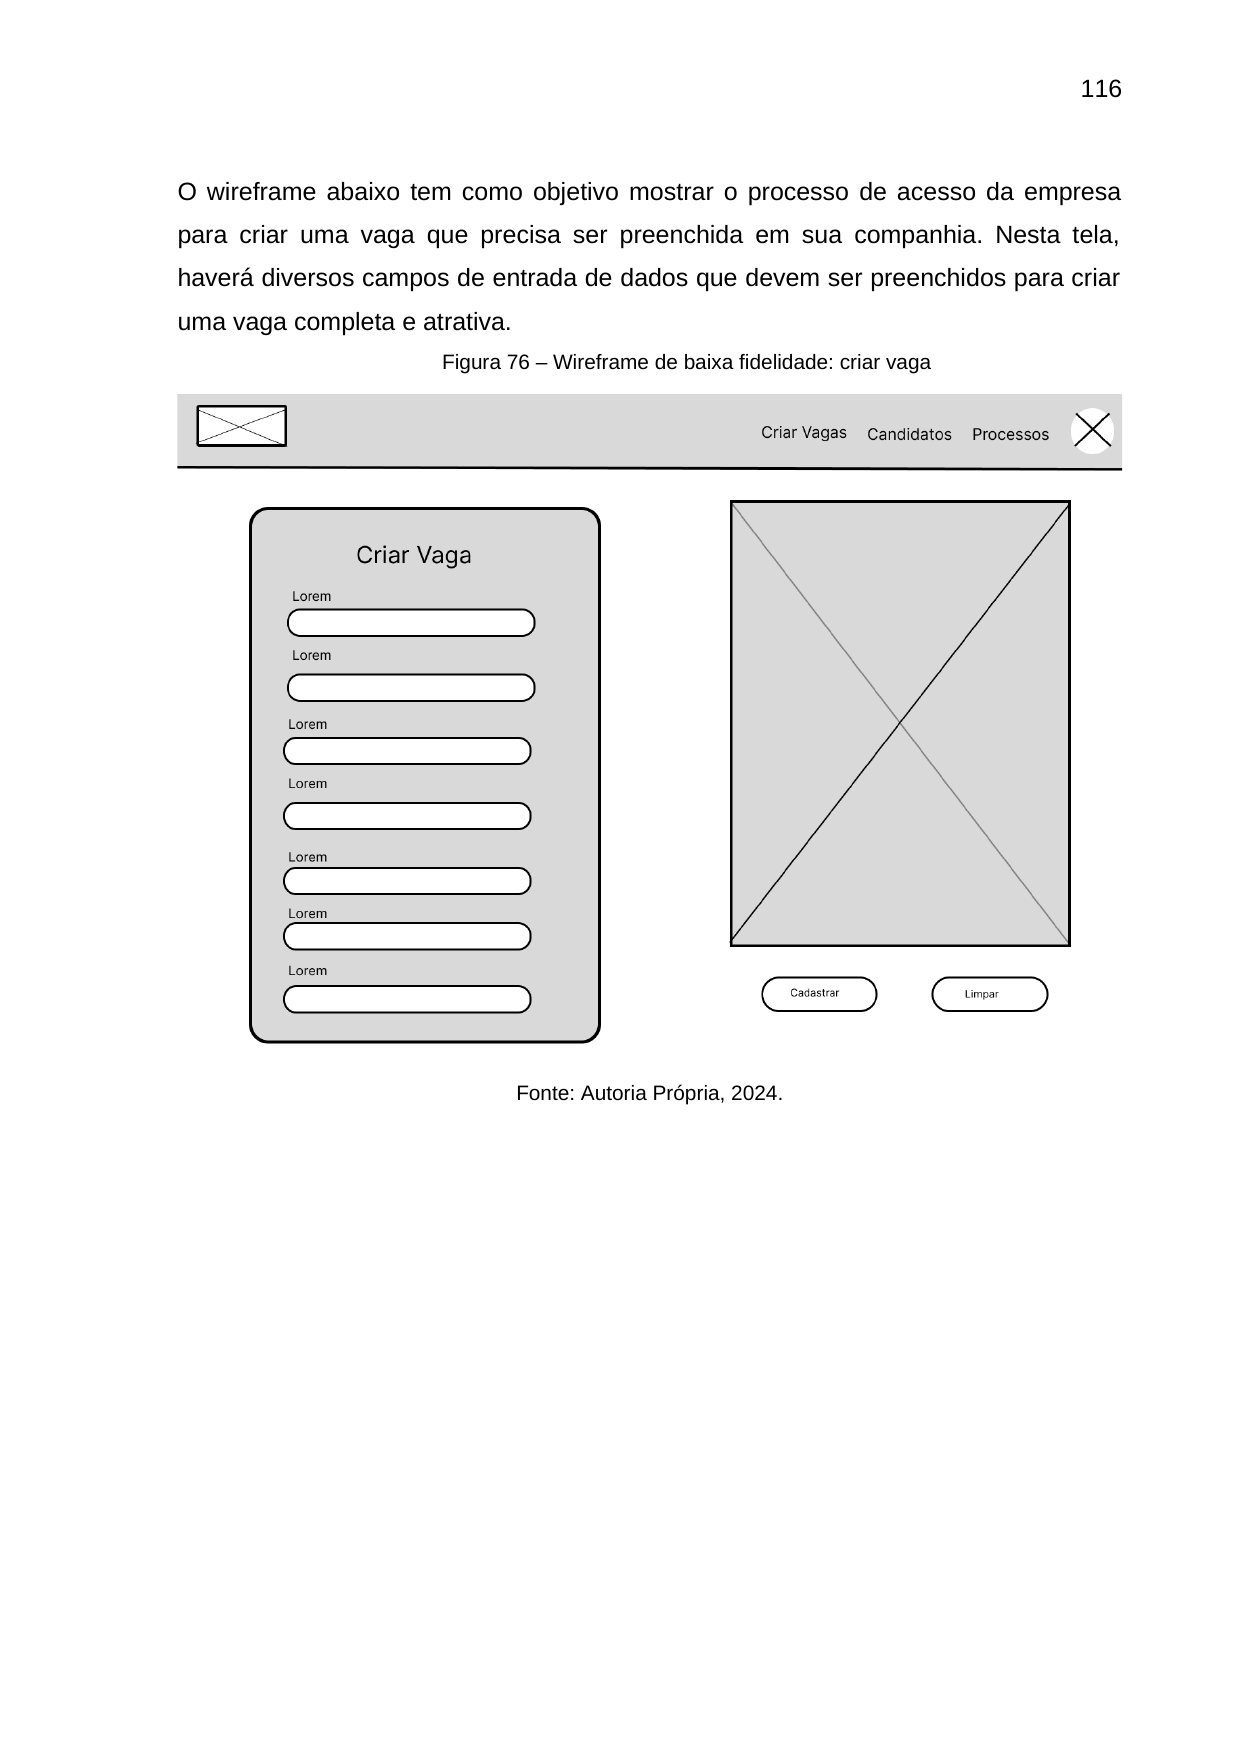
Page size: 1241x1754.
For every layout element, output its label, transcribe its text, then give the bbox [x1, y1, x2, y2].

picture [177, 394, 1123, 1067]
text O wireframe abaixo tem como objetivo mostrar o processo de acesso da empresa para criar uma vaga que precisa ser preenchida em sua companhia. Nesta tela, haverá diversos campos de entrada de dados que devem ser preenchidos para criar uma vaga completa e atrativa. [177, 177, 1122, 335]
text Fonte: Autoria Própria, 2024. [177, 1081, 1122, 1105]
text Figura 76 – Wireframe de baixa fidelidade: criar vaga [177, 350, 1122, 374]
